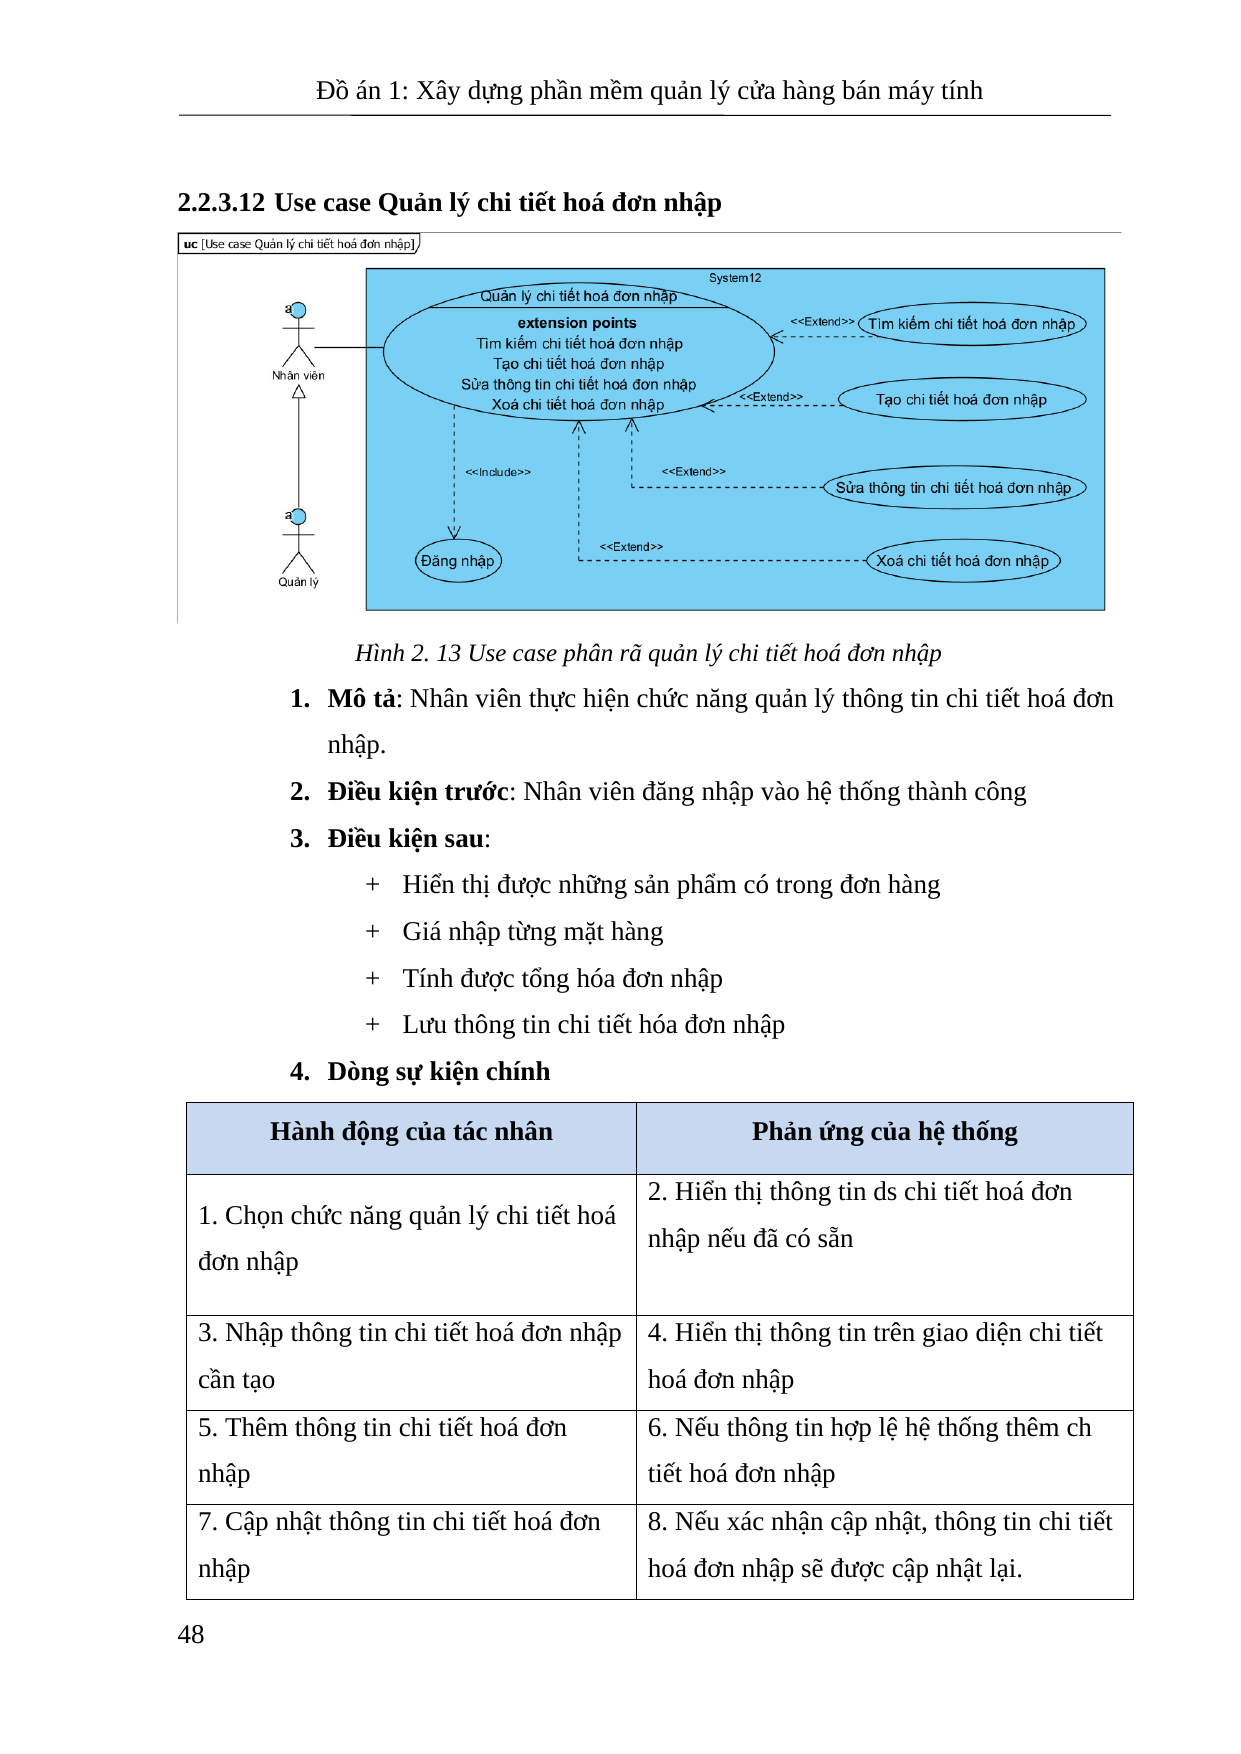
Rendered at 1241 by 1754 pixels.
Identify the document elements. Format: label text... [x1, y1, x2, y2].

list Lưu thông tin chi tiết hóa đơn nhập [365, 1008, 1122, 1039]
picture [177, 232, 1122, 623]
table_cell 2. Hiển thị thông tin ds chi tiết hoá đơn nhập nếu đã có sẵn [637, 1175, 1133, 1315]
table_header Hành động của tác nhân [187, 1103, 636, 1174]
list Tính được tổng hóa đơn nhập [365, 962, 1122, 993]
table_cell 1. Chọn chức năng quản lý chi tiết hoá đơn nhập [187, 1175, 636, 1315]
list Hiển thị được những sản phẩm có trong đơn hàng [365, 868, 1122, 899]
table_cell 7. Cập nhật thông tin chi tiết hoá đơn nhập [187, 1505, 636, 1598]
list Mô tả: Nhân viên thực hiện chức năng quản lý thông tin chi tiết hoá đơn nhập. [290, 682, 1122, 759]
subtitle Use case Quản lý chi tiết hoá đơn nhập [177, 186, 1122, 217]
table_cell 5. Thêm thông tin chi tiết hoá đơn nhập [187, 1411, 636, 1504]
list Dòng sự kiện chính [290, 1055, 1122, 1086]
list Điều kiện sau: [290, 822, 1122, 853]
table_cell 8. Nếu xác nhận cập nhật, thông tin chi tiết hoá đơn nhập sẽ được cập nhật lại. [637, 1505, 1133, 1598]
list Điều kiện trước: Nhân viên đăng nhập vào hệ thống thành công [290, 775, 1122, 806]
table_cell 4. Hiển thị thông tin trên giao diện chi tiết hoá đơn nhập [637, 1316, 1133, 1410]
table_header Phản ứng của hệ thống [637, 1103, 1133, 1174]
table_cell 6. Nếu thông tin hợp lệ hệ thống thêm ch tiết hoá đơn nhập [637, 1411, 1133, 1504]
list Giá nhập từng mặt hàng [365, 915, 1122, 946]
table_cell 3. Nhập thông tin chi tiết hoá đơn nhập cần tạo [187, 1316, 636, 1410]
